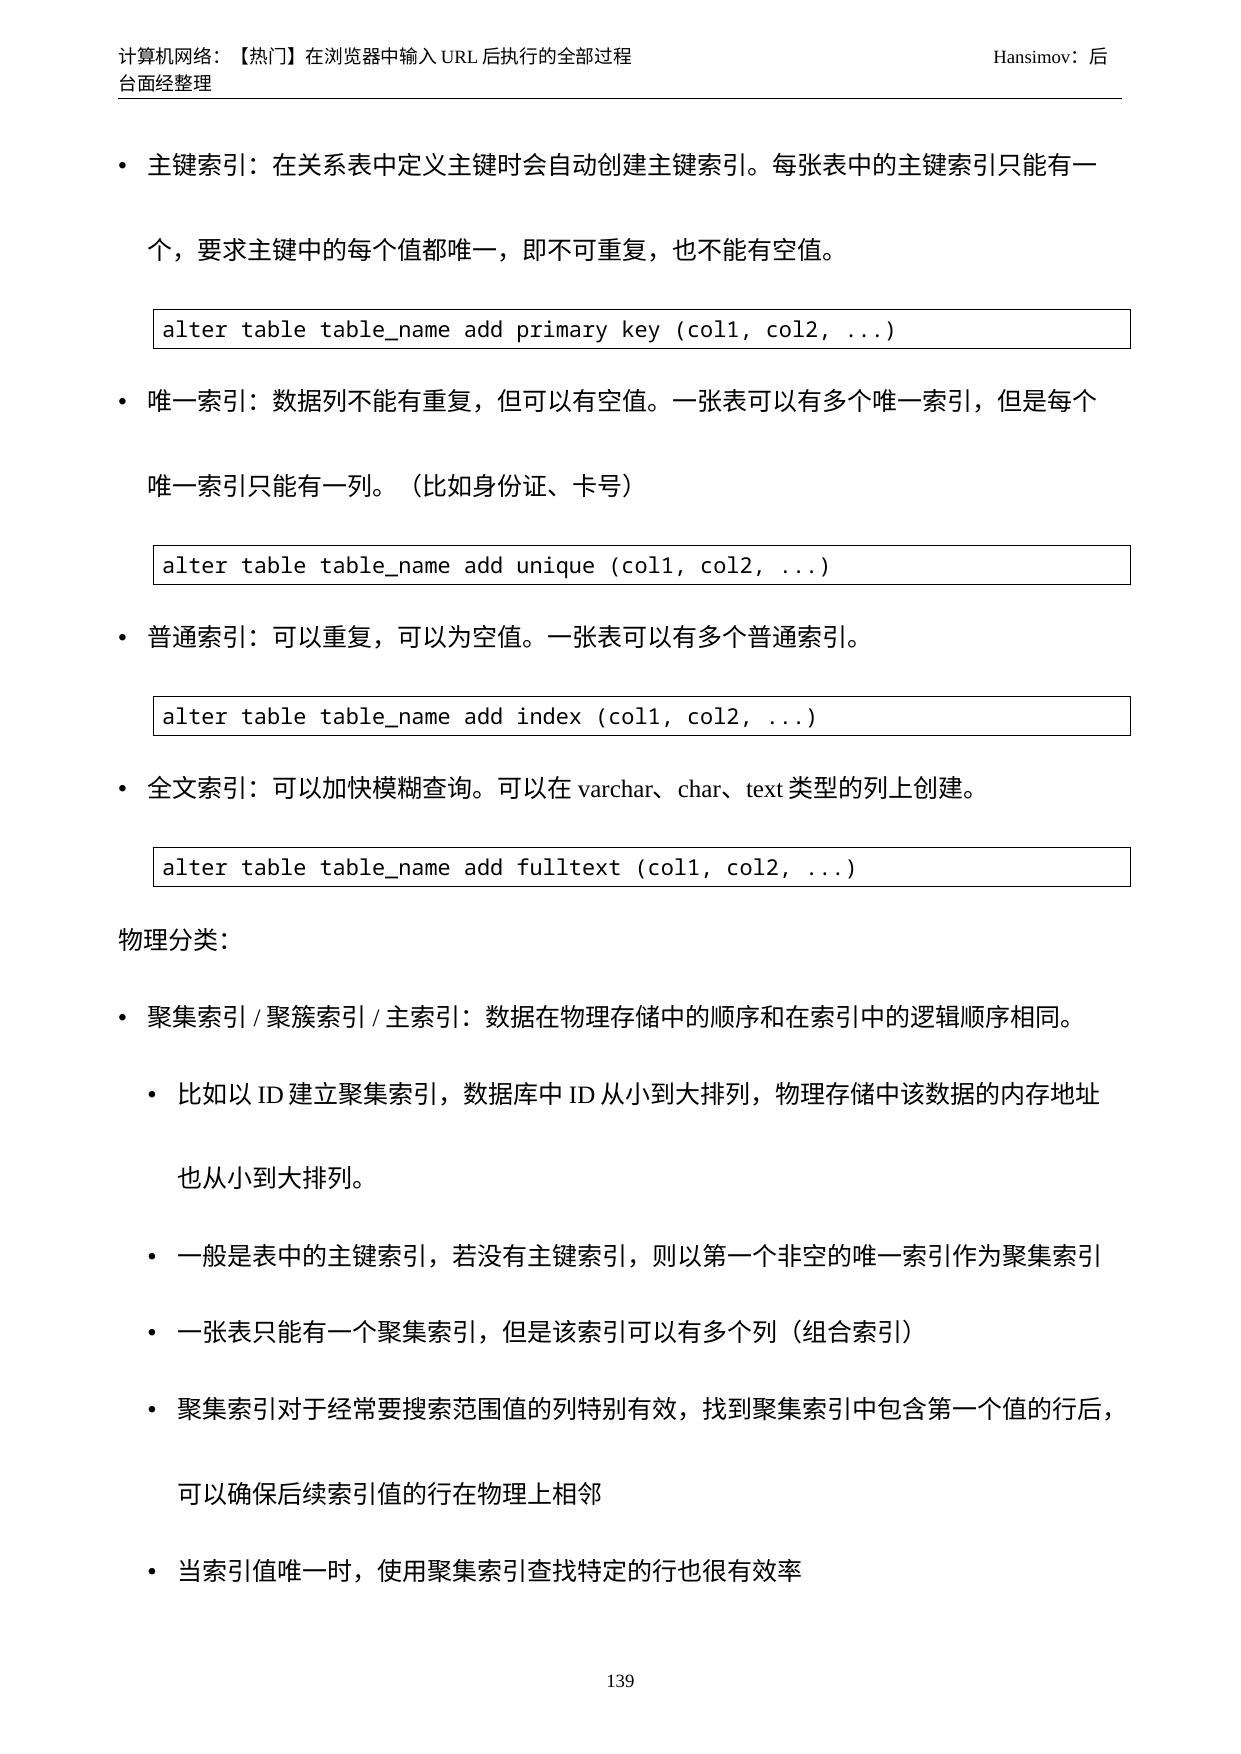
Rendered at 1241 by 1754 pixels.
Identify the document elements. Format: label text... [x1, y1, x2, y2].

text 一张表只能有一个聚集索引，但是该索引可以有多个列（组合索引） [148, 1297, 1122, 1365]
text 全文索引：可以加快模糊查询。可以在varchar、char、text类型的列上创建。 [118, 753, 1122, 821]
list alter table table_name add fulltext (col1, col2, ...) [154, 848, 1130, 886]
text 一般是表中的主键索引，若没有主键索引，则以第一个非空的唯一索引作为聚集索引 [148, 1220, 1122, 1288]
text 普通索引：可以重复，可以为空值。一张表可以有多个普通索引。 [118, 602, 1122, 670]
list alter table table_name add primary key (col1, col2, ...) [154, 310, 1130, 348]
text 主键索引：在关系表中定义主键时会自动创建主键索引。每张表中的主键索引只能有一个，要求主键中的每个值都唯一，即不可重复，也不能有空值。 [118, 130, 1122, 283]
text 当索引值唯一时，使用聚集索引查找特定的行也很有效率 [148, 1536, 1122, 1604]
list alter table table_name add unique (col1, col2, ...) [154, 546, 1130, 584]
text 物理分类： [118, 904, 1122, 972]
text 唯一索引：数据列不能有重复，但可以有空值。一张表可以有多个唯一索引，但是每个唯一索引只能有一列。（比如身份证、卡号） [118, 366, 1122, 519]
list alter table table_name add index (col1, col2, ...) [154, 697, 1130, 735]
text 比如以ID建立聚集索引，数据库中ID从小到大排列，物理存储中该数据的内存地址也从小到大排列。 [148, 1058, 1122, 1211]
text 聚集索引对于经常要搜索范围值的列特别有效，找到聚集索引中包含第一个值的行后，可以确保后续索引值的行在物理上相邻 [148, 1374, 1122, 1527]
text 聚集索引 / 聚簇索引 / 主索引：数据在物理存储中的顺序和在索引中的逻辑顺序相同。 [118, 981, 1122, 1049]
